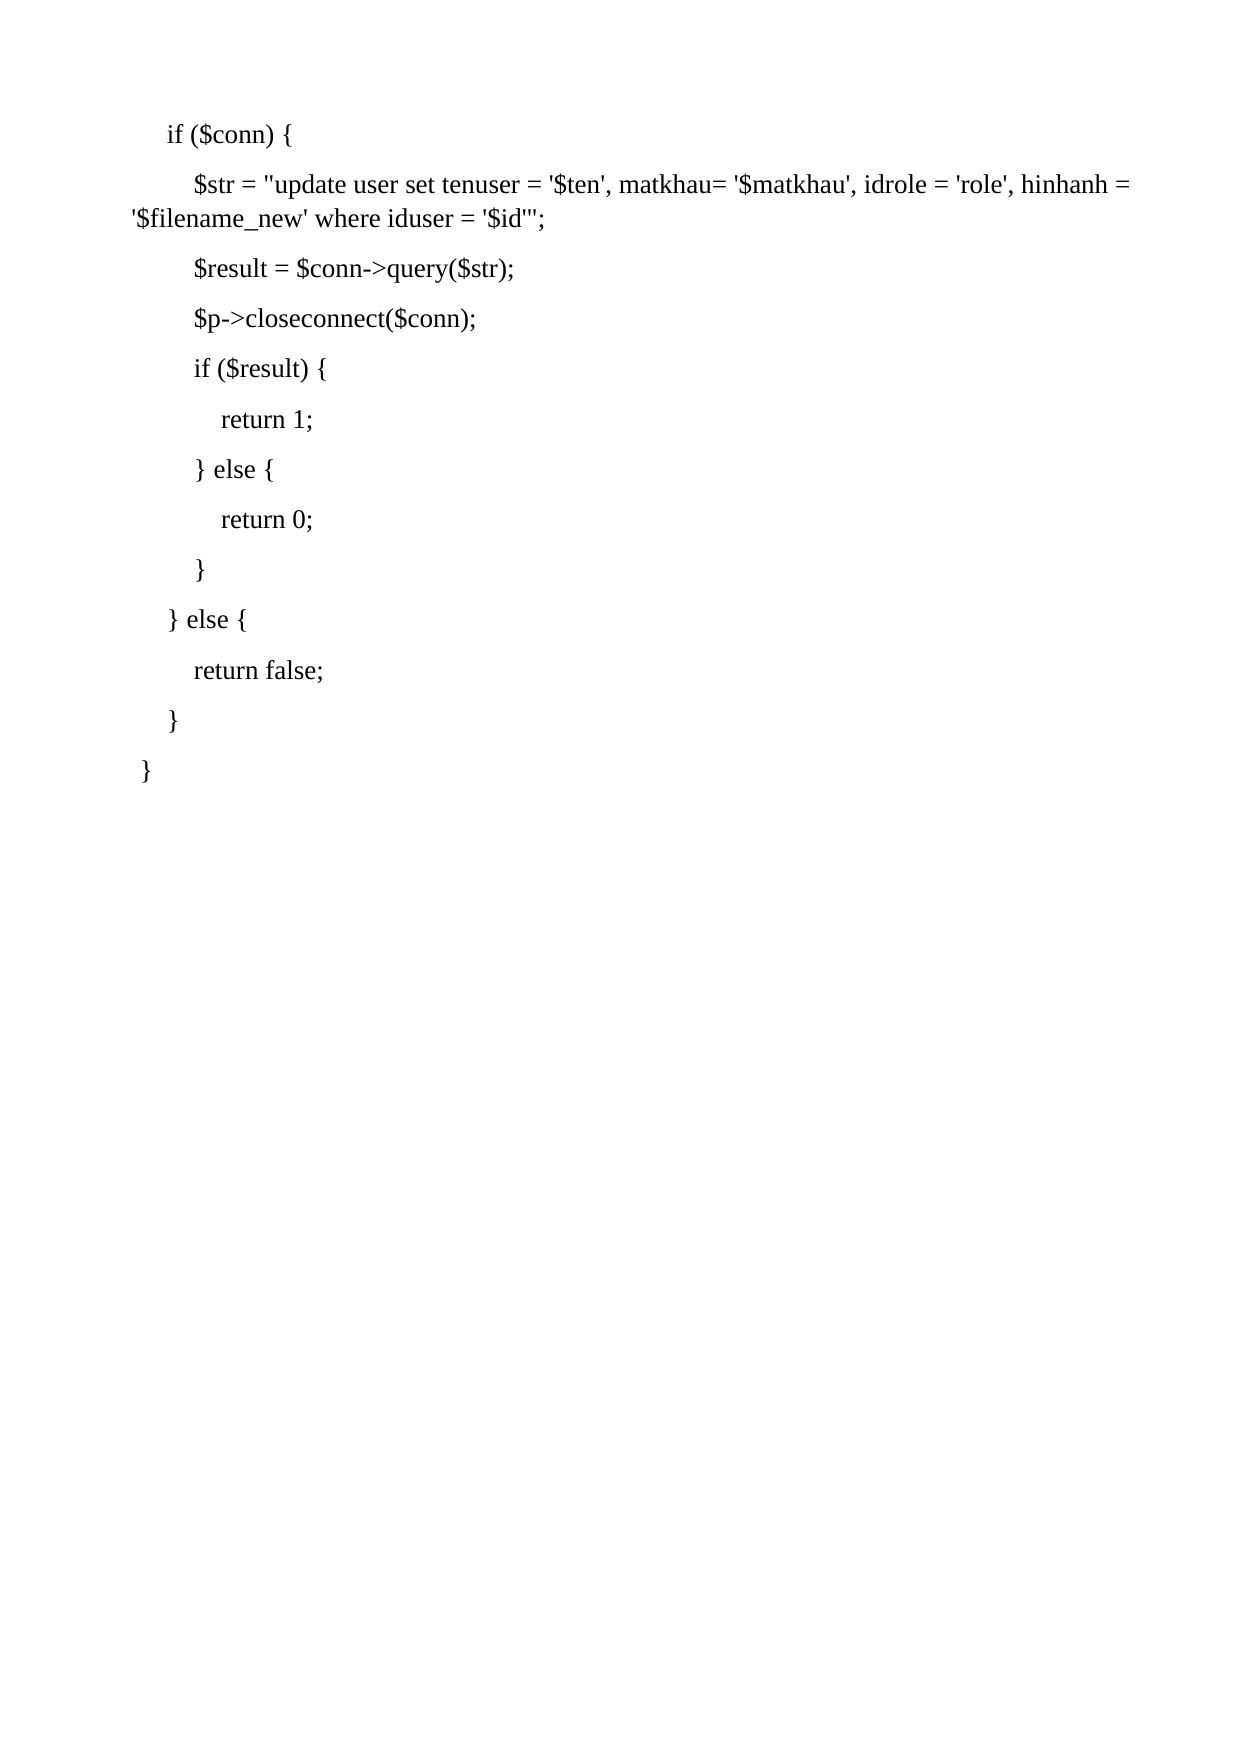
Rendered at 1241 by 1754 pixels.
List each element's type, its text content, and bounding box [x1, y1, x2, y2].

text if ($conn) { [112, 118, 1134, 149]
text $result = $conn->query($str); [112, 252, 1134, 283]
text } else { [112, 603, 1134, 635]
text return 0; [112, 503, 1134, 534]
text return false; [112, 654, 1134, 685]
text } [112, 754, 1134, 785]
text $str = "update user set tenuser = '$ten', matkhau= '$matkhau', idrole = 'role', hinhanh = '$filename_new' where iduser = '$id'"; [112, 168, 1134, 233]
text } [112, 704, 1134, 735]
text $p->closeconnect($conn); [112, 302, 1134, 333]
text } [112, 553, 1134, 584]
text return 1; [112, 403, 1134, 434]
text } else { [112, 453, 1134, 484]
text if ($result) { [112, 352, 1134, 384]
